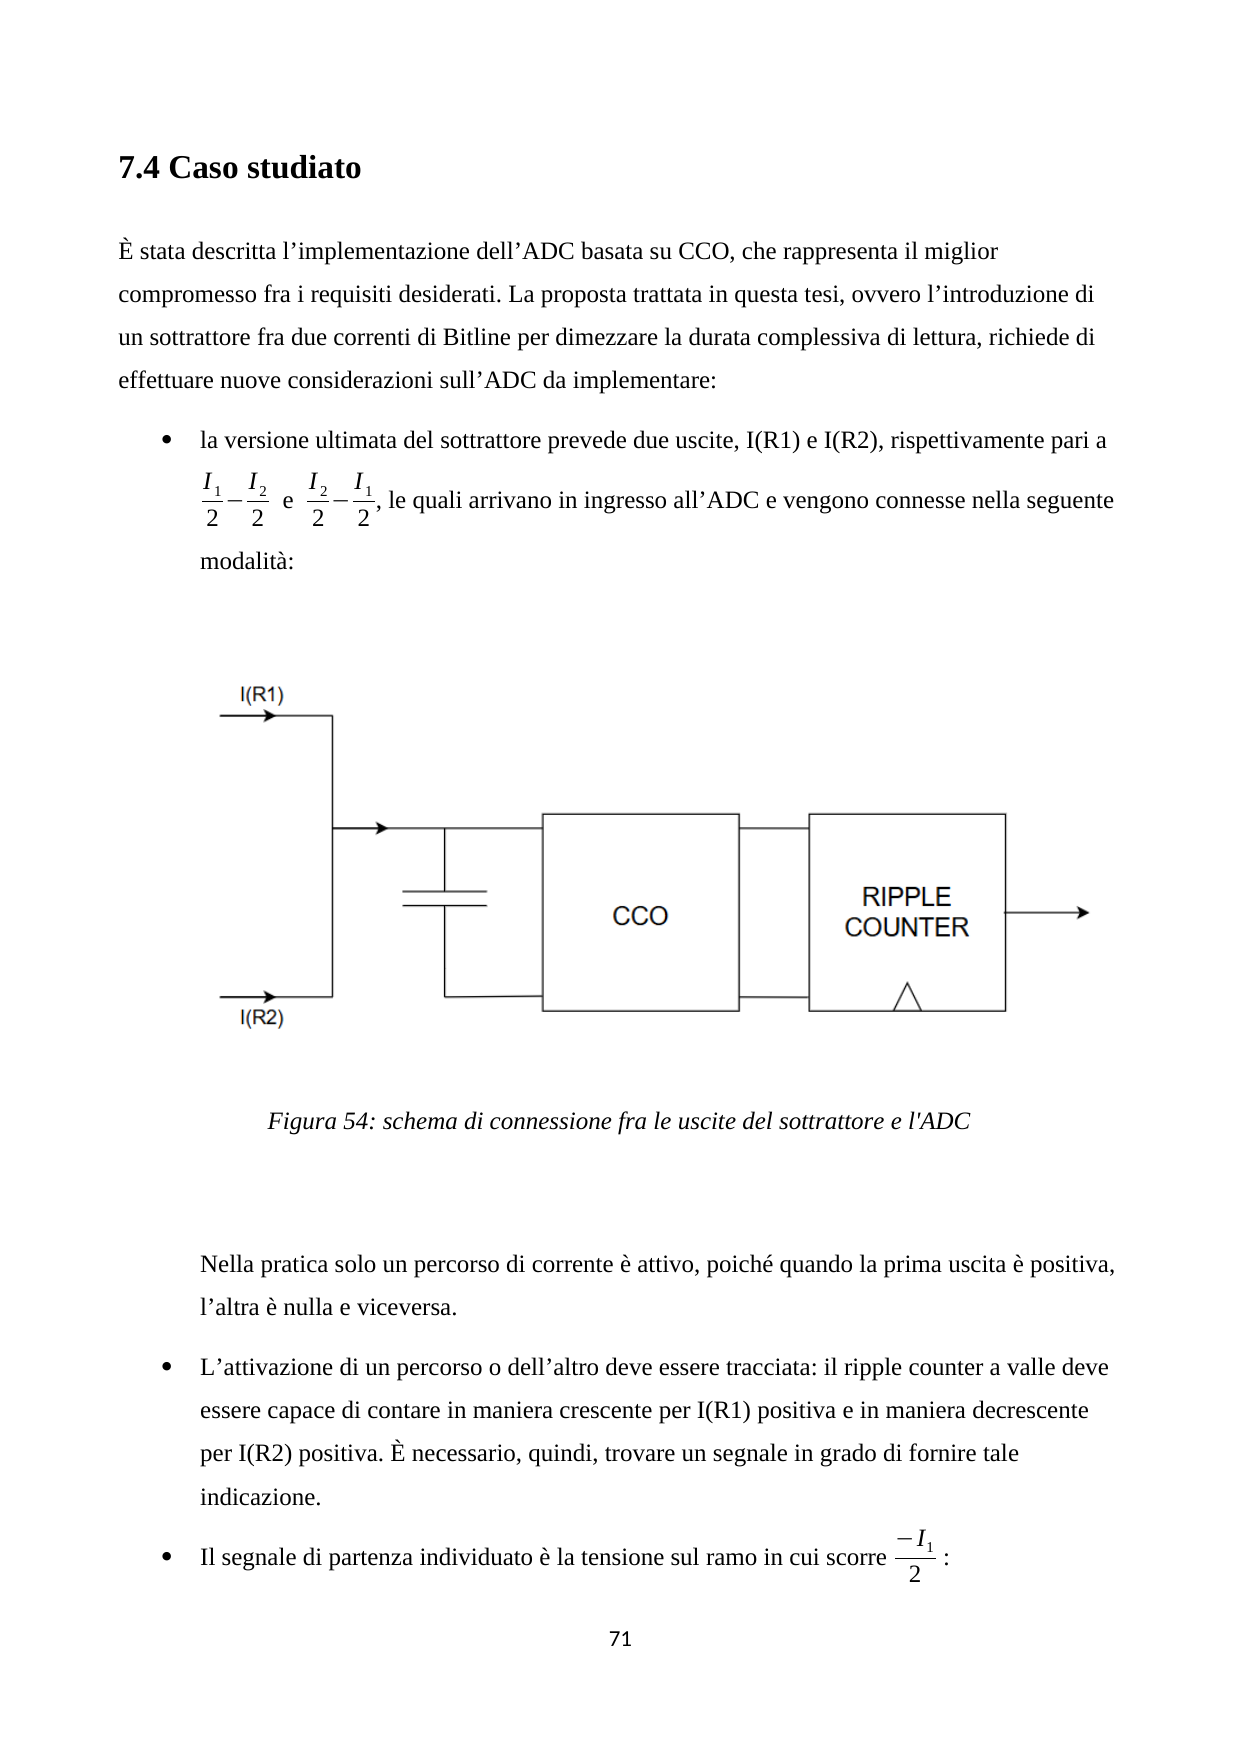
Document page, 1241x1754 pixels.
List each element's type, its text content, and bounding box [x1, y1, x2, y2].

list la versione ultimata del sottrattore prevede due uscite, I(R1) e I(R2), rispettivamente pari a e , le quali arrivano in ingresso all’ADC e vengono connesse nella seguente modalità: [162, 425, 1122, 574]
picture [177, 663, 1107, 1076]
text È stata descritta l’implementazione dell’ADC basata su CCO, che rappresenta il miglior compromesso fra i requisiti desiderati. La proposta trattata in questa tesi, ovvero l’introduzione di un sottrattore fra due correnti di Bitline per dimezzare la durata complessiva di lettura, richiede di effettuare nuove considerazioni sull’ADC da implementare: [118, 236, 1122, 394]
list Il segnale di partenza individuato è la tensione sul ramo in cui scorre : [162, 1525, 1122, 1587]
text Nella pratica solo un percorso di corrente è attivo, poiché quando la prima uscita è positiva, l’altra è nulla e viceversa. [200, 1249, 1122, 1321]
list L’attivazione di un percorso o dell’altro deve essere tracciata: il ripple counter a valle deve essere capace di contare in maniera crescente per I(R1) positiva e in maniera decrescente per I(R2) positiva. È necessario, quindi, trovare un segnale in grado di fornire tale indicazione. [162, 1352, 1122, 1510]
text Figura 54: schema di connessione fra le uscite del sottrattore e l'ADC [118, 1106, 1122, 1135]
subtitle 7.4 Caso studiato [118, 148, 1122, 186]
